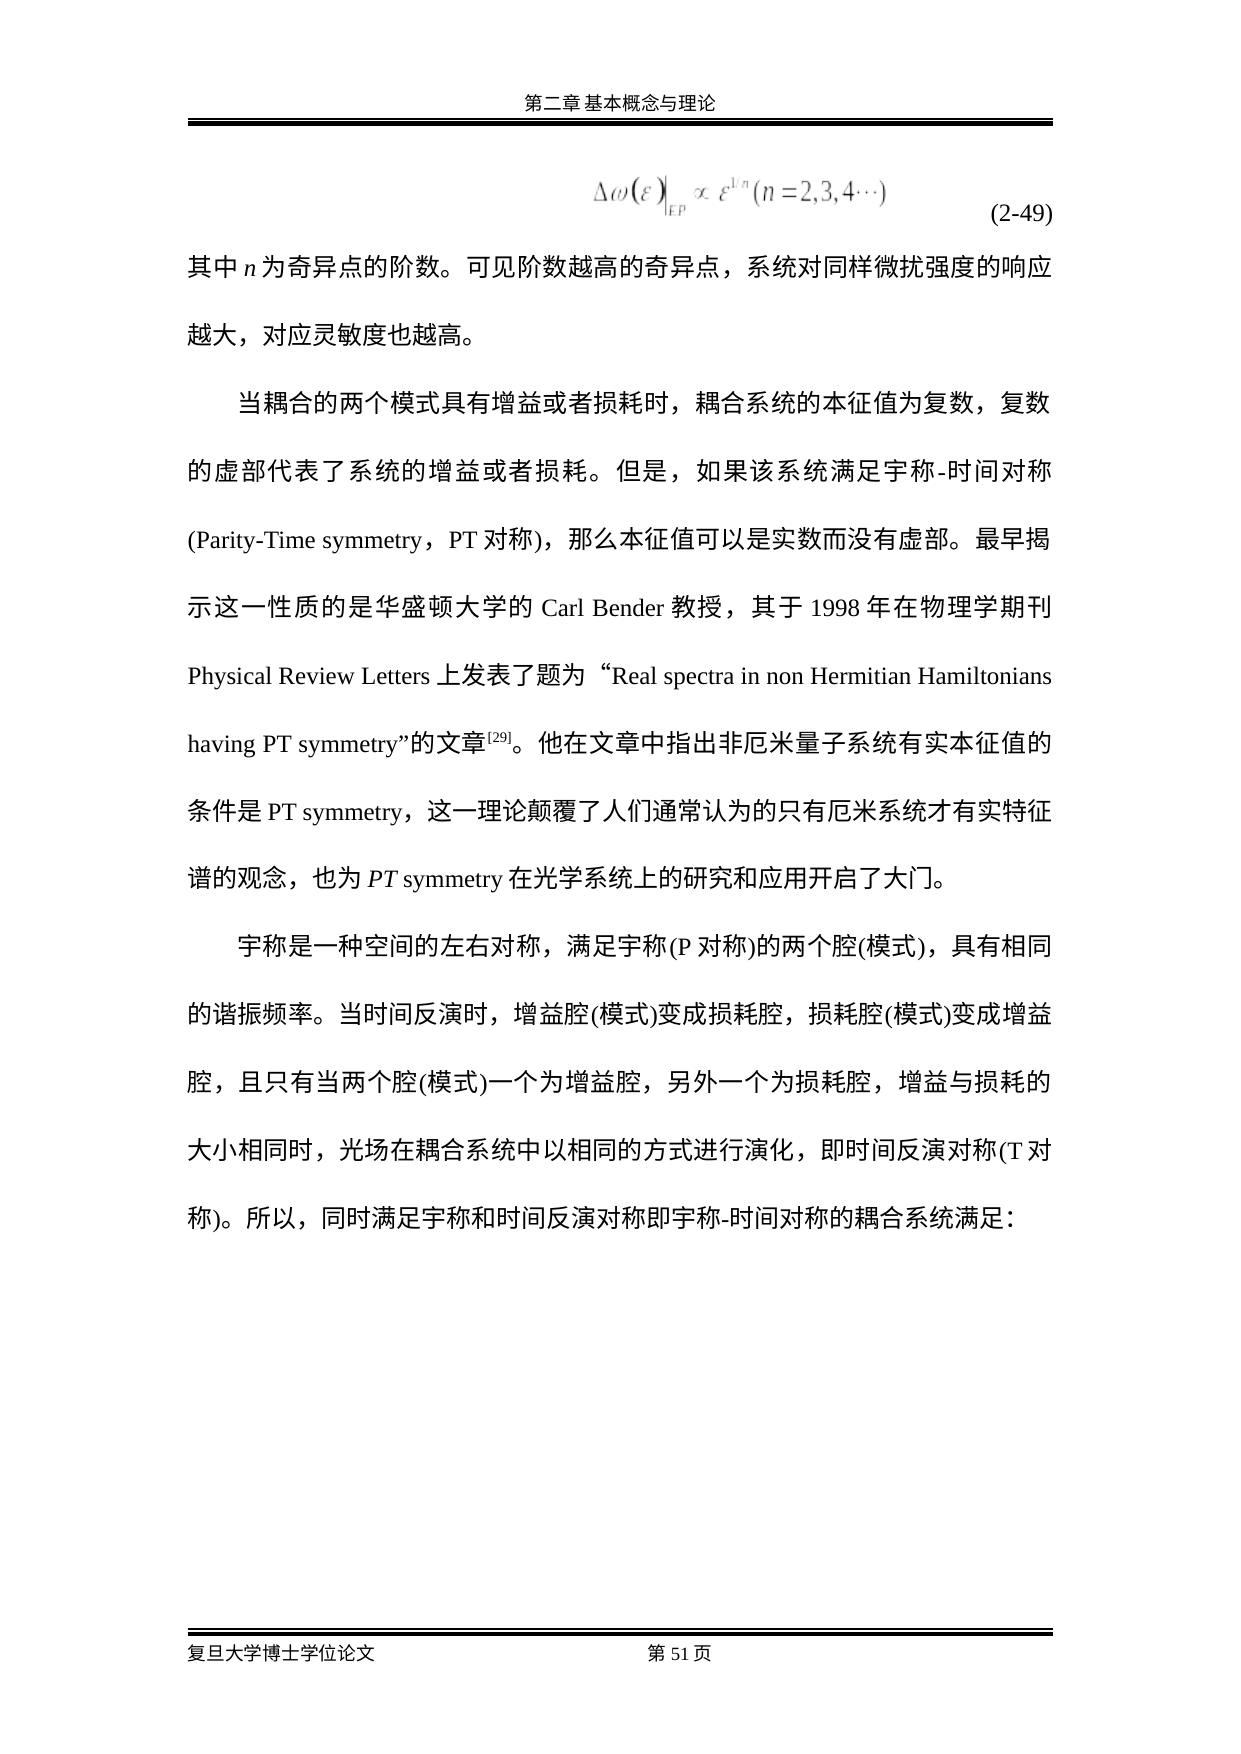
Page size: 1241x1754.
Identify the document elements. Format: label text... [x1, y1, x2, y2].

text (2-49) [187, 164, 1053, 232]
text 当耦合的两个模式具有增益或者损耗时，耦合系统的本征值为复数，复数的虚部代表了系统的增益或者损耗。但是，如果该系统满足宇称-时间对称(Parity-Time symmetry，PT对称)，那么本征值可以是实数而没有虚部。最早揭示这一性质的是华盛顿大学的Carl Bender教授，其于1998年在物理学期刊Physical Review Letters上发表了题为“Real spectra in non Hermitian Hamiltonians having PT symmetry”的文章[29]。他在文章中指出非厄米量子系统有实本征值的条件是PT symmetry，这一理论颠覆了人们通常认为的只有厄米系统才有实特征谱的观念，也为PT symmetry在光学系统上的研究和应用开启了大门。 [187, 368, 1053, 911]
text 宇称是一种空间的左右对称，满足宇称(P对称)的两个腔(模式)，具有相同的谐振频率。当时间反演时，增益腔(模式)变成损耗腔，损耗腔(模式)变成增益腔，且只有当两个腔(模式)一个为增益腔，另外一个为损耗腔，增益与损耗的大小相同时，光场在耦合系统中以相同的方式进行演化，即时间反演对称(T对称)。所以，同时满足宇称和时间反演对称即宇称-时间对称的耦合系统满足： [187, 911, 1053, 1251]
text 其中n为奇异点的阶数。可见阶数越高的奇异点，系统对同样微扰强度的响应越大，对应灵敏度也越高。 [187, 232, 1053, 368]
